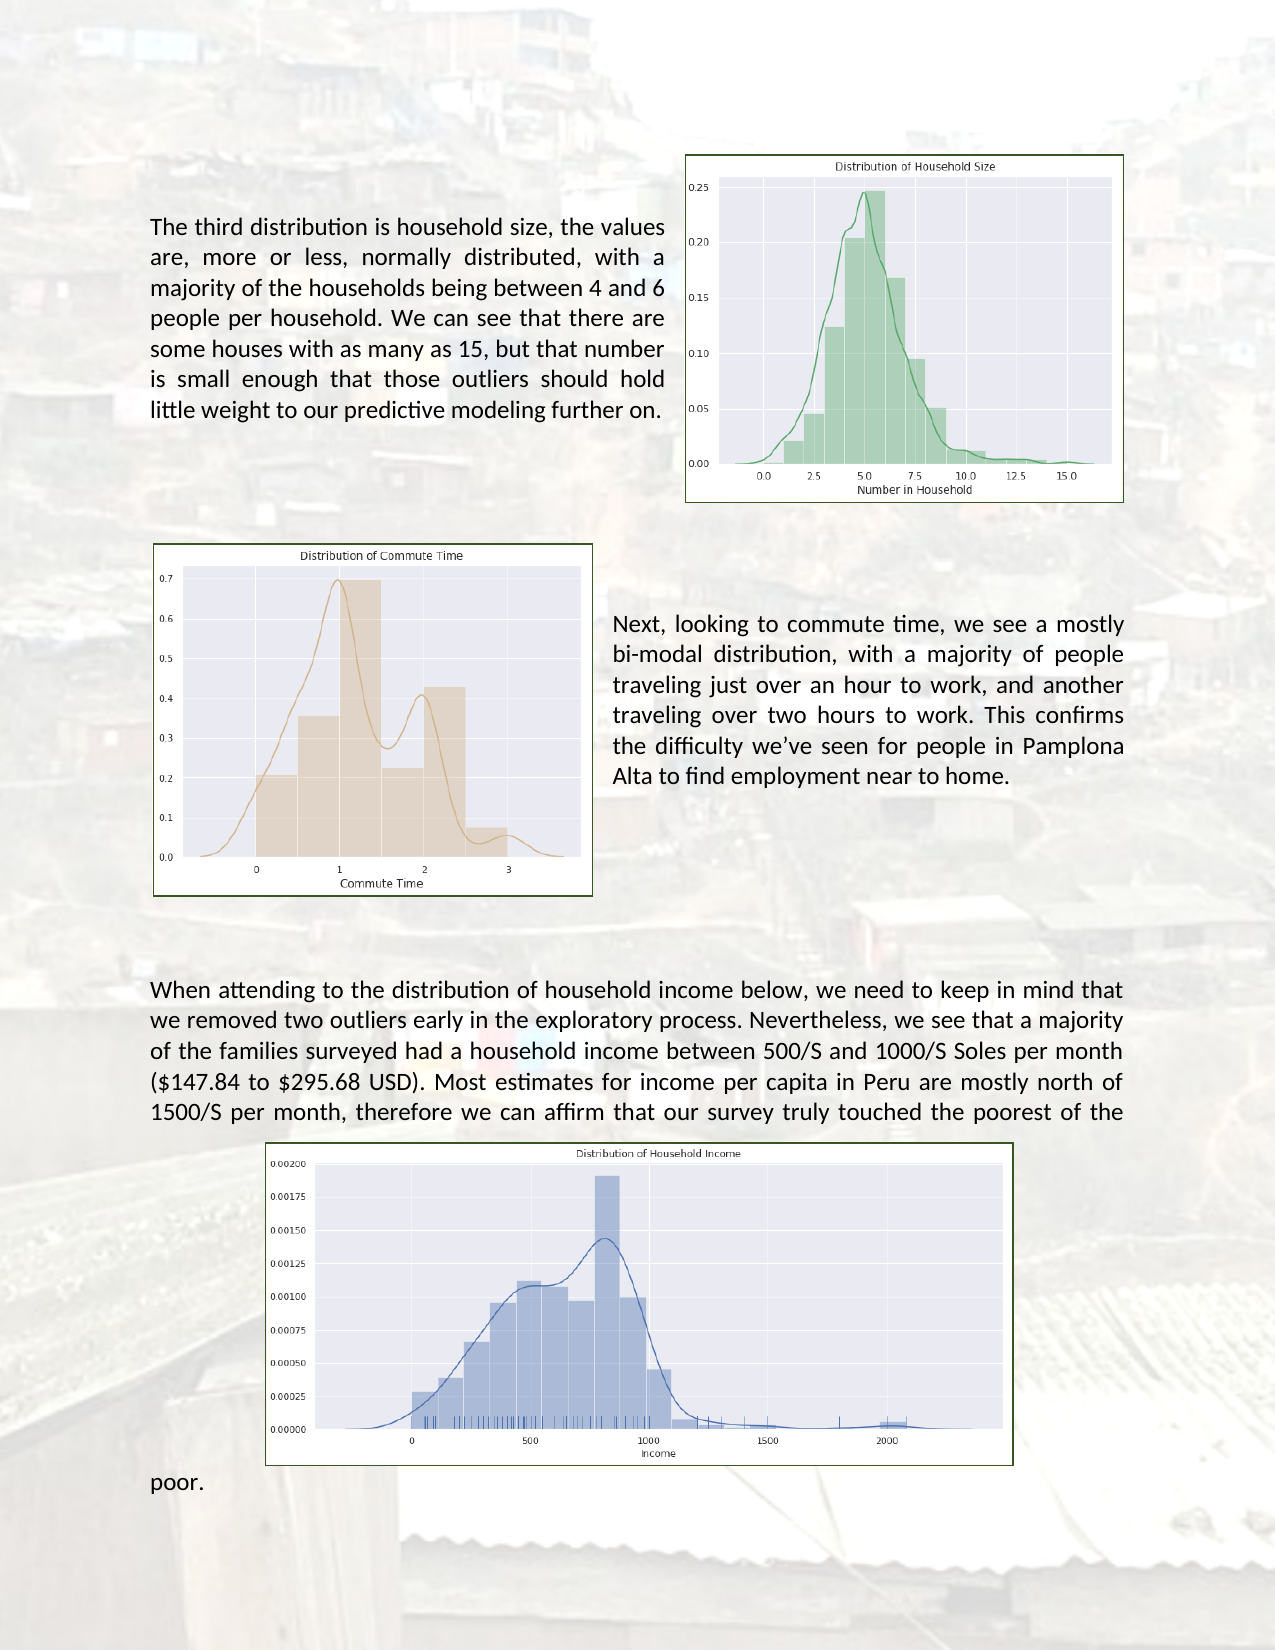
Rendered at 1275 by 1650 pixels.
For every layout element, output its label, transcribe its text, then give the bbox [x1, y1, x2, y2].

picture [686, 156, 1123, 502]
picture [266, 1144, 1012, 1465]
text The third distribution is household size, the values are, more or less, normally distributed, with a majority of the households being between 4 and 6 people per household. We can see that there are some houses with as many as 15, but that number is small enough that those outliers should hold little weight to our predictive modeling further on. [150, 211, 684, 425]
text Next, looking to commute time, we see a mostly bi-modal distribution, with a majority of people traveling just over an hour to work, and another traveling over two hours to work. This confirms the difficulty we’ve seen for people in Pamplona Alta to find employment near to home. [593, 608, 1125, 791]
picture [154, 545, 592, 895]
